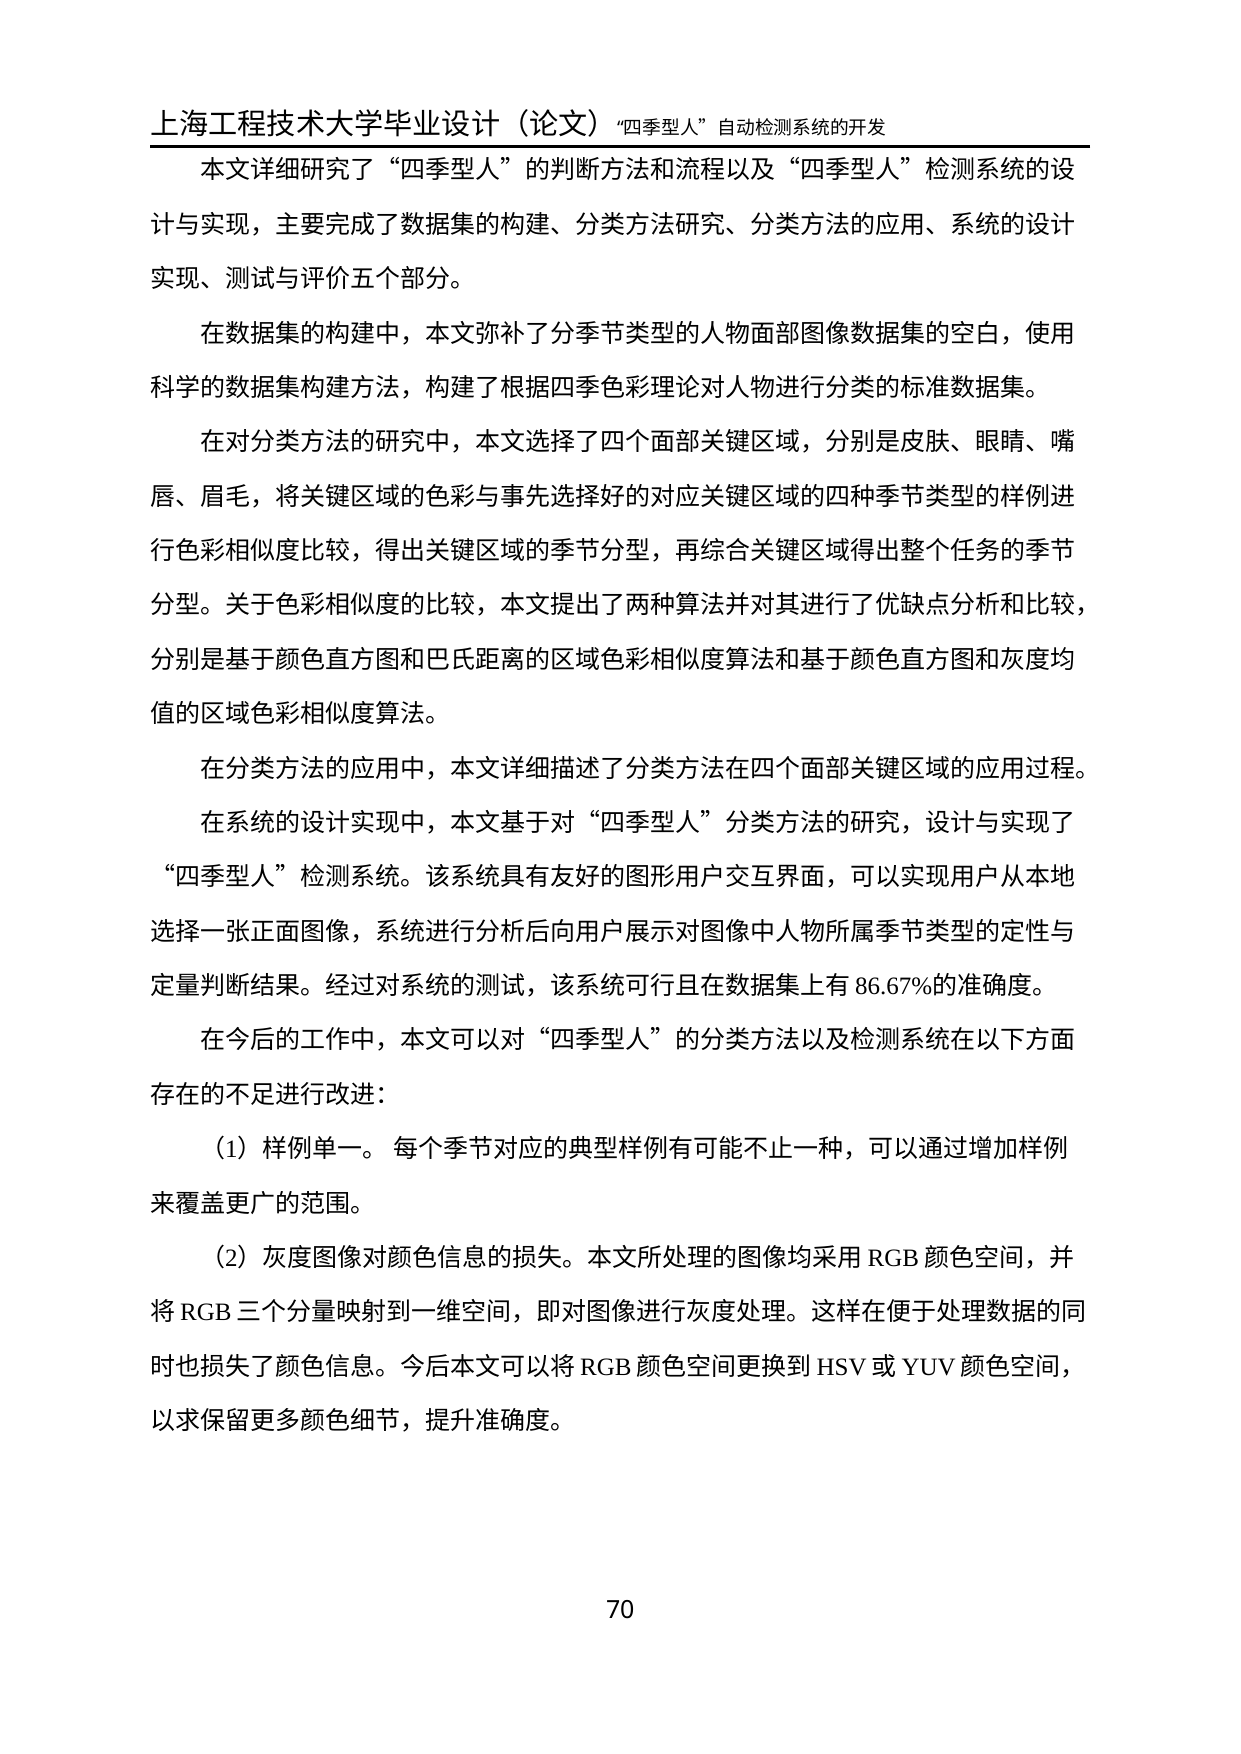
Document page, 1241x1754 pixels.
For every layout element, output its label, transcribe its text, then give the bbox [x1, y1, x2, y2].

text 在分类方法的应用中，本文详细描述了分类方法在四个面部关键区域的应用过程。 [150, 748, 1090, 784]
text 在对分类方法的研究中，本文选择了四个面部关键区域，分别是皮肤、眼睛、嘴唇、眉毛，将关键区域的色彩与事先选择好的对应关键区域的四种季节类型的样例进行色彩相似度比较，得出关键区域的季节分型，再综合关键区域得出整个任务的季节分型。关于色彩相似度的比较，本文提出了两种算法并对其进行了优缺点分析和比较，分别是基于颜色直方图和巴氏距离的区域色彩相似度算法和基于颜色直方图和灰度均值的区域色彩相似度算法。 [150, 422, 1090, 730]
text 本文详细研究了“四季型人”的判断方法和流程以及“四季型人”检测系统的设计与实现，主要完成了数据集的构建、分类方法研究、分类方法的应用、系统的设计实现、测试与评价五个部分。 [150, 150, 1090, 295]
text （1）样例单一。 每个季节对应的典型样例有可能不止一种，可以通过增加样例来覆盖更广的范围。 [150, 1129, 1090, 1219]
text （2）灰度图像对颜色信息的损失。本文所处理的图像均采用RGB颜色空间，并将RGB三个分量映射到一维空间，即对图像进行灰度处理。这样在便于处理数据的同时也损失了颜色信息。今后本文可以将RGB颜色空间更换到HSV或YUV颜色空间，以求保留更多颜色细节，提升准确度。 [150, 1237, 1090, 1437]
text 在系统的设计实现中，本文基于对“四季型人”分类方法的研究，设计与实现了“四季型人”检测系统。该系统具有友好的图形用户交互界面，可以实现用户从本地选择一张正面图像，系统进行分析后向用户展示对图像中人物所属季节类型的定性与定量判断结果。经过对系统的测试，该系统可行且在数据集上有86.67%的准确度。 [150, 802, 1090, 1002]
text 在今后的工作中，本文可以对“四季型人”的分类方法以及检测系统在以下方面存在的不足进行改进： [150, 1020, 1090, 1111]
text 在数据集的构建中，本文弥补了分季节类型的人物面部图像数据集的空白，使用科学的数据集构建方法，构建了根据四季色彩理论对人物进行分类的标准数据集。 [150, 313, 1090, 404]
